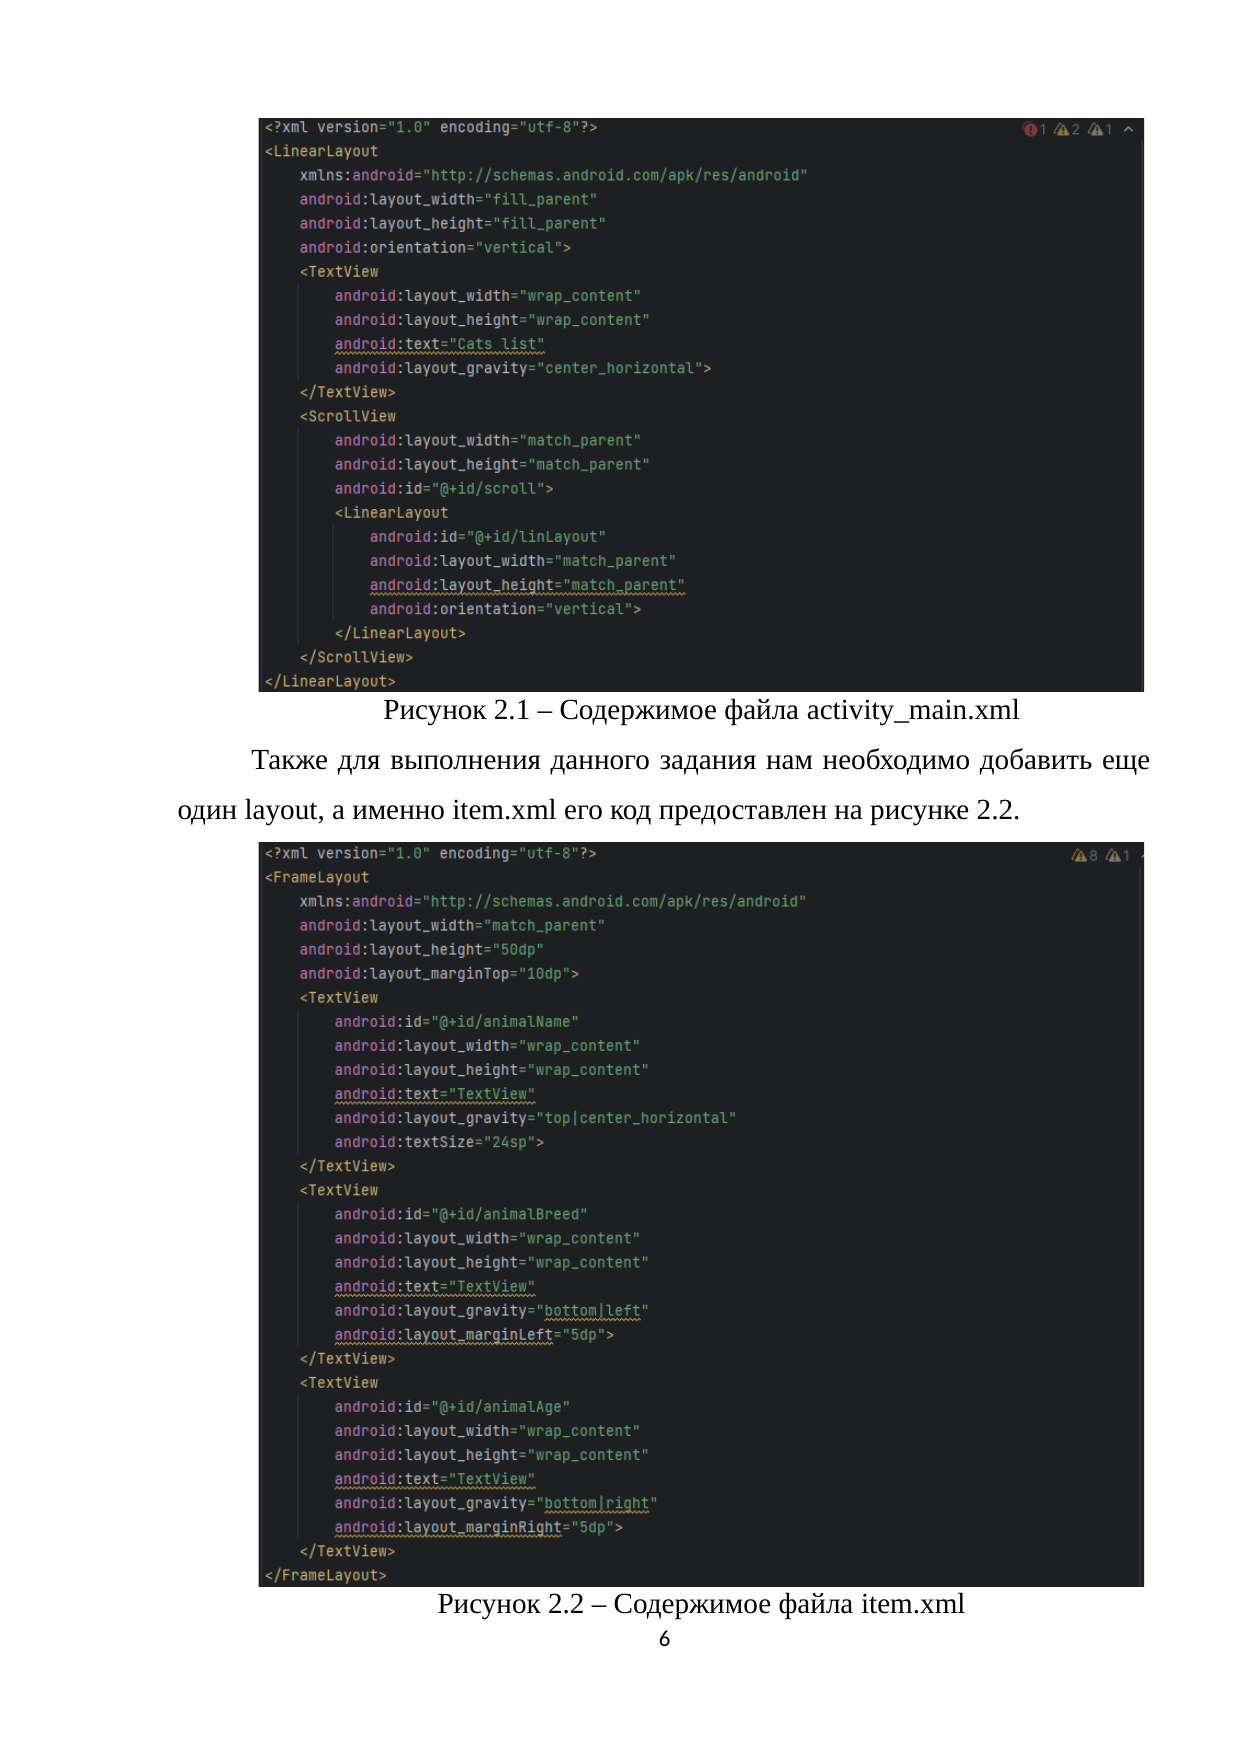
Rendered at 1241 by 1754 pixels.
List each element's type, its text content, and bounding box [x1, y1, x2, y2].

picture [258, 842, 1145, 1587]
text Рисунок 2.1 – Содержимое файла activity_main.xml [177, 692, 1152, 726]
text Рисунок 2.2 – Содержимое файла item.xml [177, 1587, 1152, 1620]
picture [258, 118, 1145, 692]
text Также для выполнения данного задания нам необходимо добавить еще один layout, а именно item.xml его код предоставлен на рисунке 2.2. [177, 742, 1152, 826]
